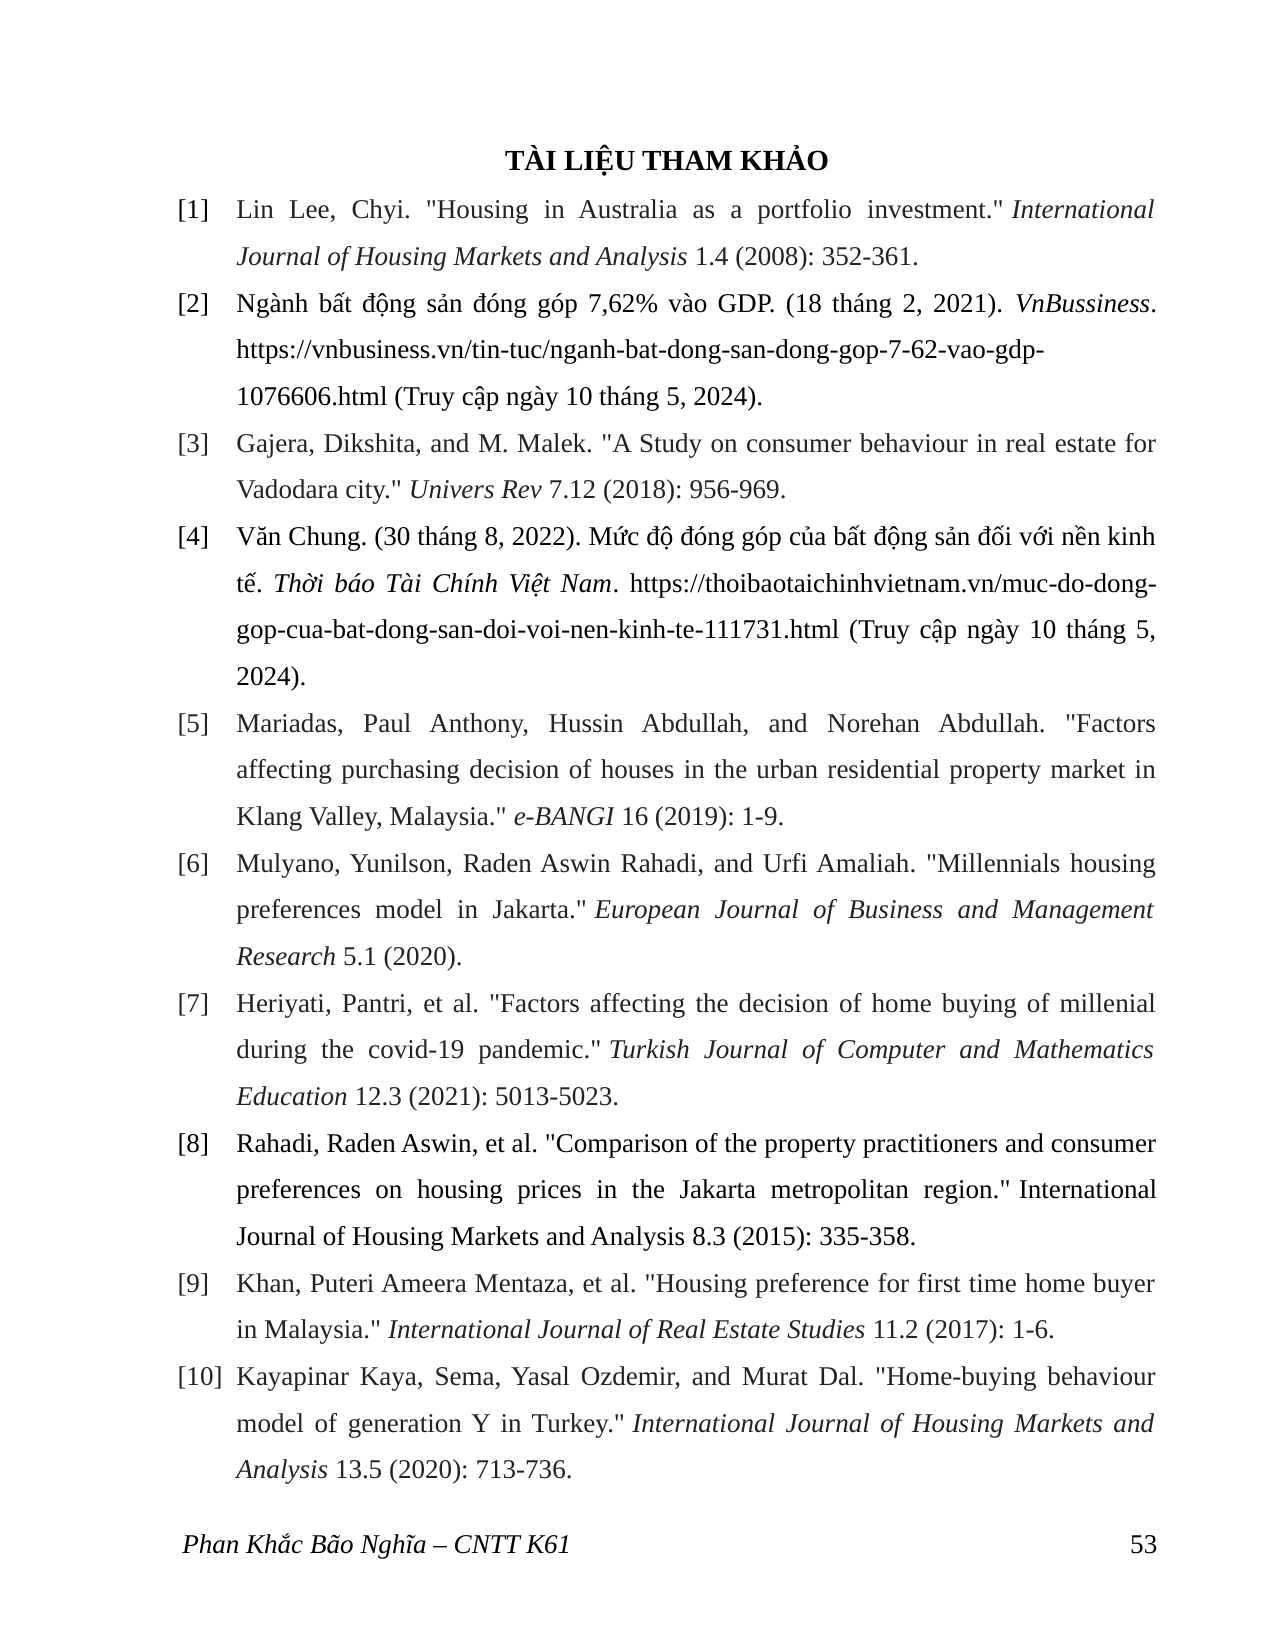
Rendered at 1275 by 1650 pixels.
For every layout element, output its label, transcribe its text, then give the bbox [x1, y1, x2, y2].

list Gajera, Dikshita, and M. Malek. "A Study on consumer behaviour in real estate for Vadodara city." Univers Rev 7.12 (2018): 956-969. [177, 427, 1157, 504]
list Heriyati, Pantri, et al. "Factors affecting the decision of home buying of millenial during the covid-19 pandemic." Turkish Journal of Computer and Mathematics Education 12.3 (2021): 5013-5023. [177, 987, 1157, 1111]
list Kayapinar Kaya, Sema, Yasal Ozdemir, and Murat Dal. "Home-buying behaviour model of generation Y in Turkey." International Journal of Housing Markets and Analysis 13.5 (2020): 713-736. [177, 1360, 1157, 1484]
list Mariadas, Paul Anthony, Hussin Abdullah, and Norehan Abdullah. "Factors affecting purchasing decision of houses in the urban residential property market in Klang Valley, Malaysia." e-BANGI 16 (2019): 1-9. [177, 707, 1157, 831]
list Rahadi, Raden Aswin, et al. "Comparison of the property practitioners and consumer preferences on housing prices in the Jakarta metropolitan region." International Journal of Housing Markets and Analysis 8.3 (2015): 335-358. [177, 1127, 1157, 1251]
list Mulyano, Yunilson, Raden Aswin Rahadi, and Urfi Amaliah. "Millennials housing preferences model in Jakarta." European Journal of Business and Management Research 5.1 (2020). [177, 847, 1157, 971]
list Ngành bất động sản đóng góp 7,62% vào GDP. (18 tháng 2, 2021). VnBussiness. https://vnbusiness.vn/tin-tuc/nganh-bat-dong-san-dong-gop-7-62-vao-gdp-1076606.html (Truy cập ngày 10 tháng 5, 2024). [177, 287, 1157, 411]
list Khan, Puteri Ameera Mentaza, et al. "Housing preference for first time home buyer in Malaysia." International Journal of Real Estate Studies 11.2 (2017): 1-6. [177, 1267, 1157, 1344]
list Lin Lee, Chyi. "Housing in Australia as a portfolio investment." International Journal of Housing Markets and Analysis 1.4 (2008): 352-361. [177, 193, 1157, 271]
list Văn Chung. (30 tháng 8, 2022). Mức độ đóng góp của bất động sản đối với nền kinh tế. Thời báo Tài Chính Việt Nam. https://thoibaotaichinhvietnam.vn/muc-do-dong-gop-cua-bat-dong-san-doi-voi-nen-kinh-te-111731.html (Truy cập ngày 10 tháng 5, 2024). [177, 520, 1157, 691]
subtitle TÀI LIỆU THAM KHẢO [177, 143, 1157, 177]
